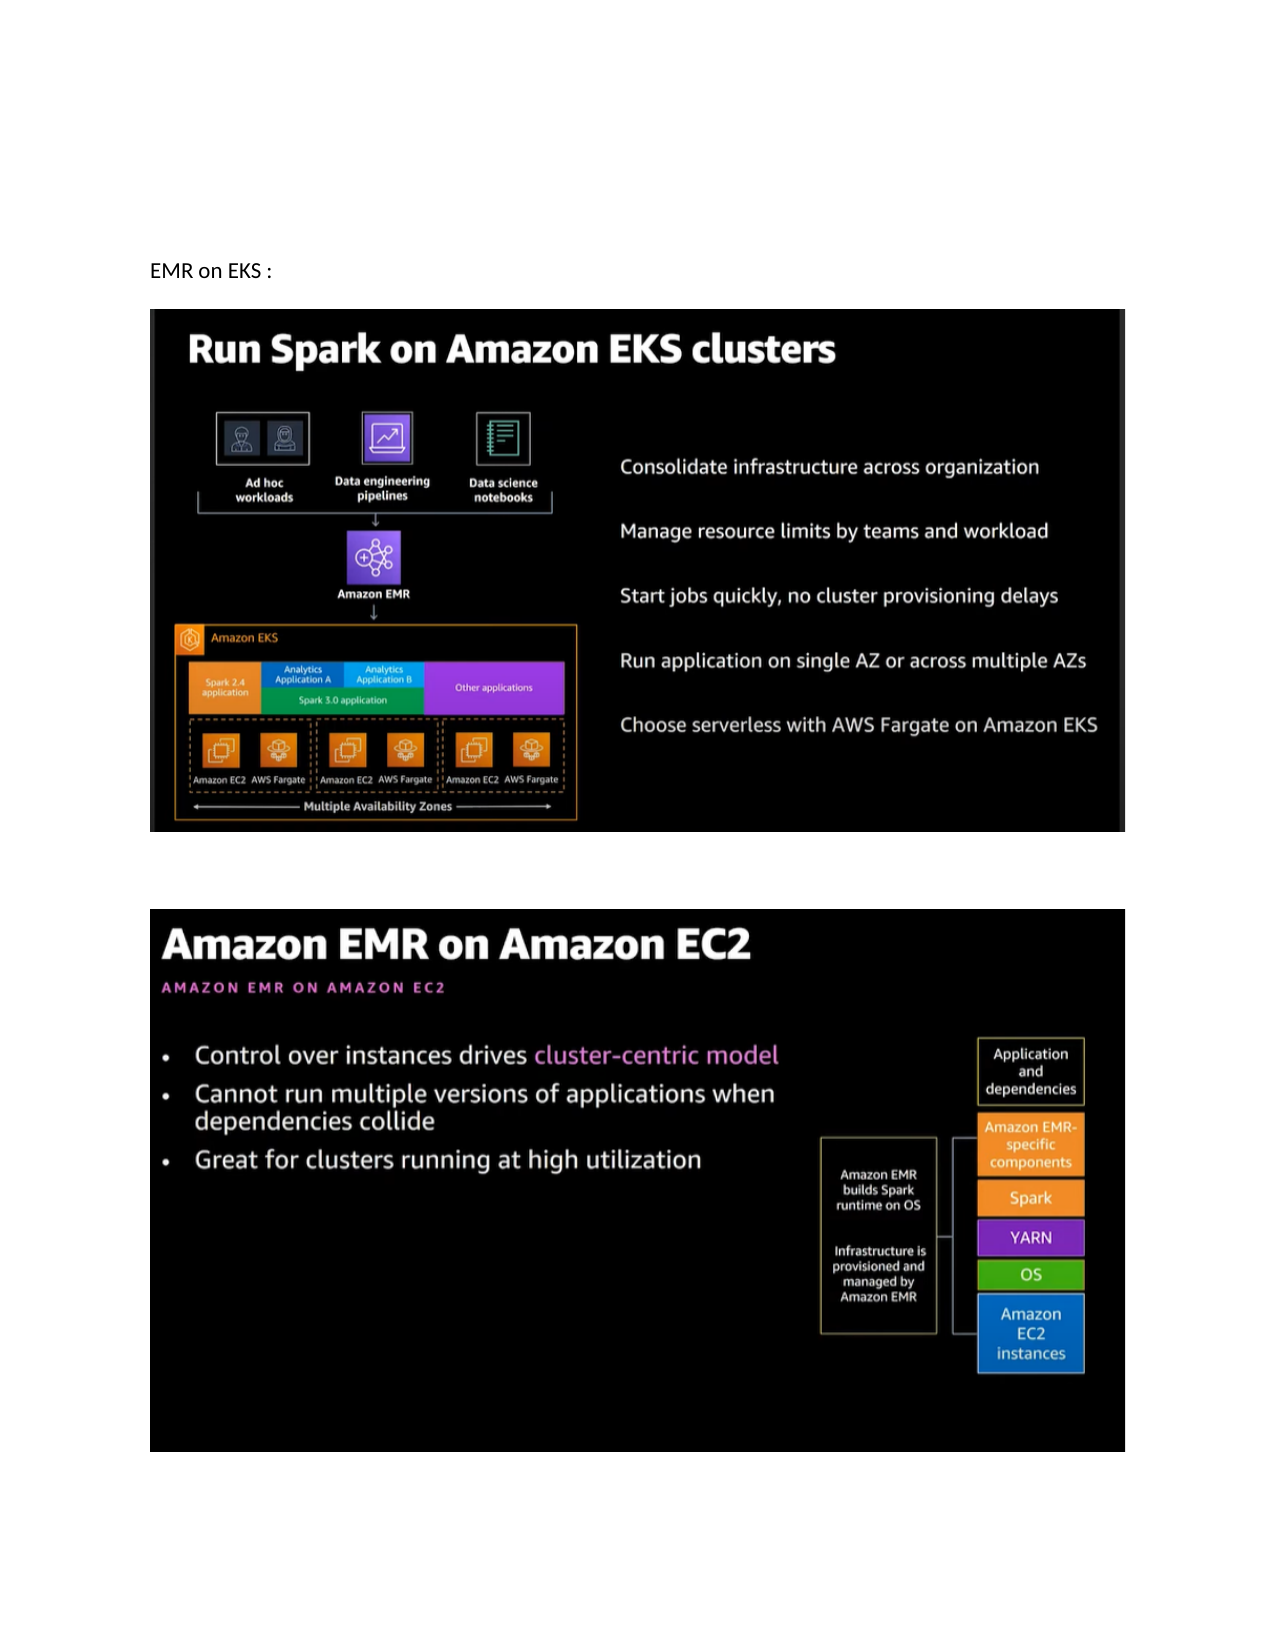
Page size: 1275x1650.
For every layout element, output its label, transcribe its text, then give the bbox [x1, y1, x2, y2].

picture [150, 309, 1125, 832]
picture [150, 909, 1125, 1452]
text EMR on EKS : [150, 256, 1125, 284]
